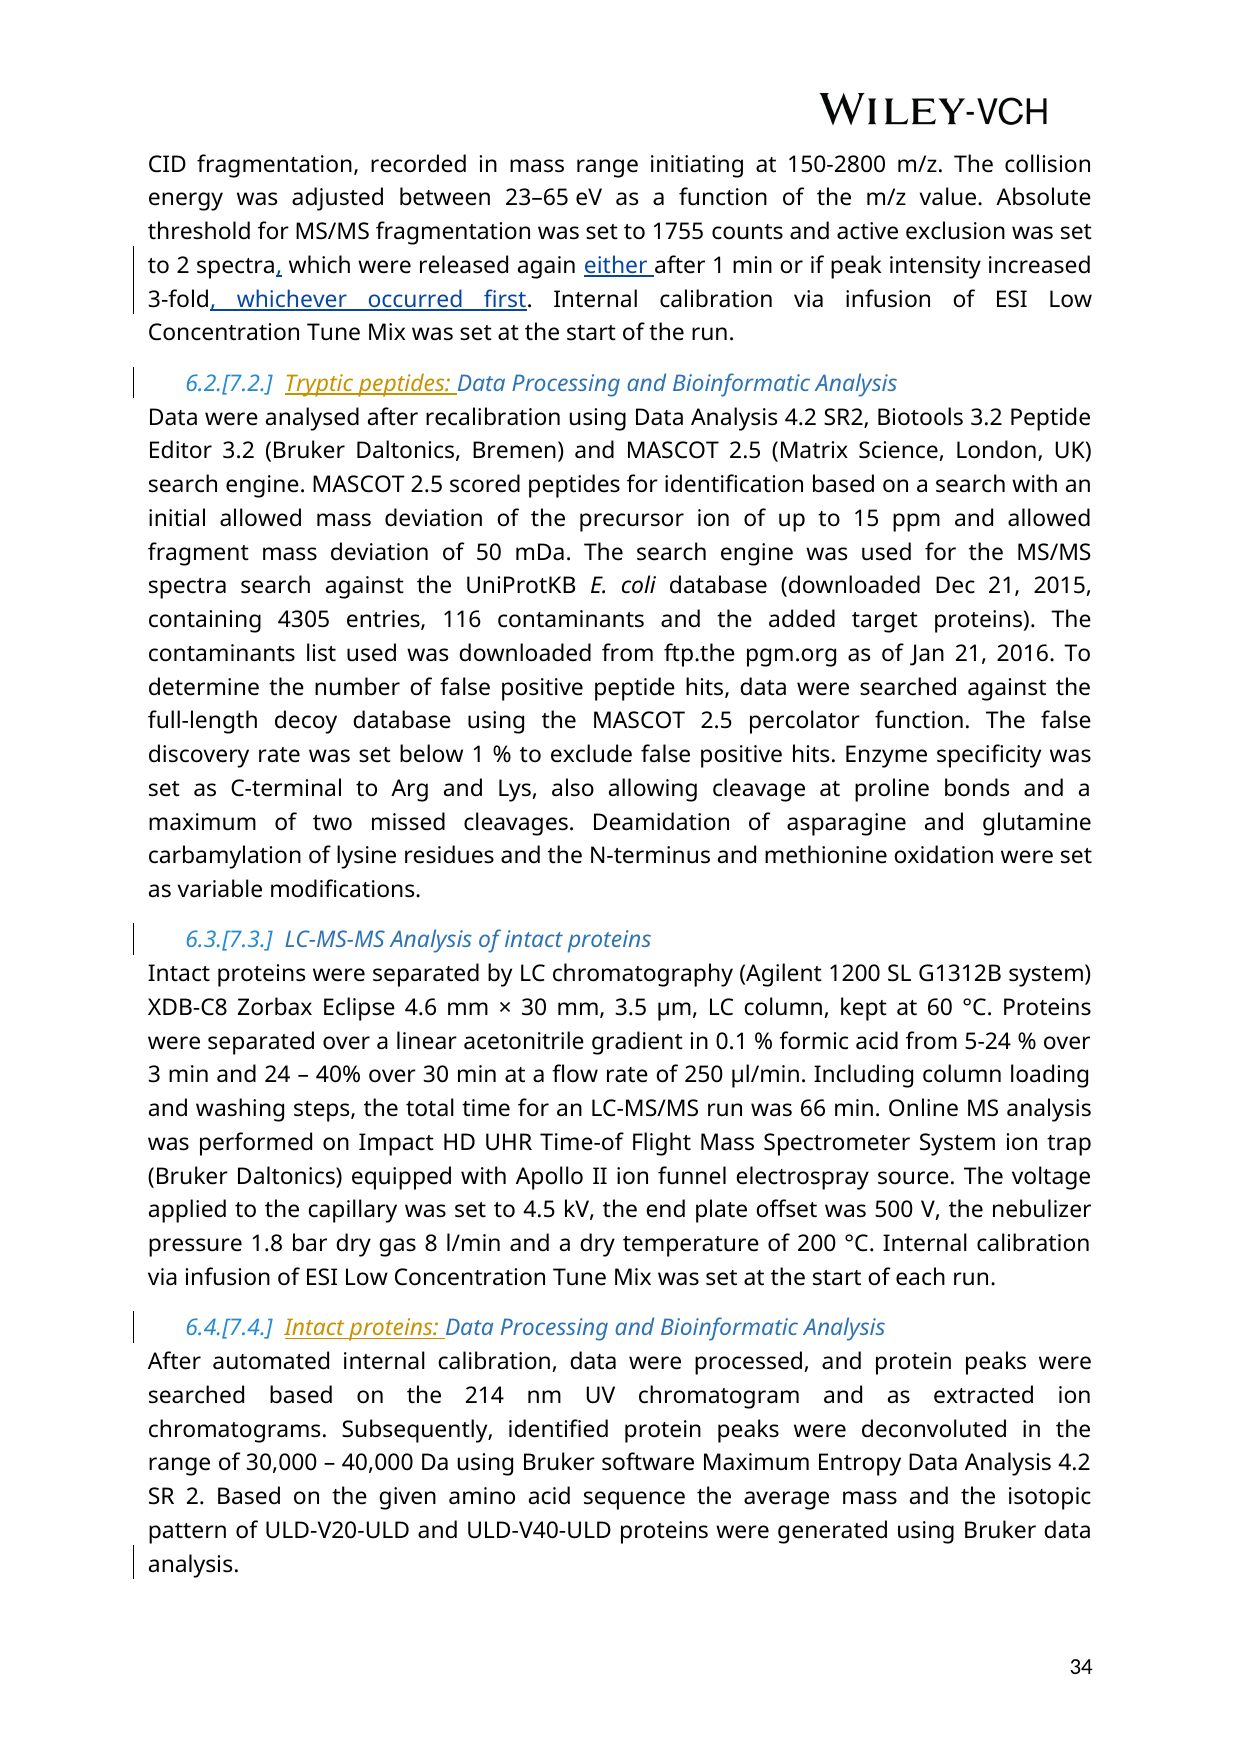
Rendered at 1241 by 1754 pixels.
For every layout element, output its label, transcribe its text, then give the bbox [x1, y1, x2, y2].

text Data were analysed after recalibration using Data Analysis 4.2 SR2, Biotools 3.2 Peptide Editor 3.2 (Bruker Daltonics, Bremen) and MASCOT 2.5 (Matrix Science, London, UK) search engine. MASCOT 2.5 scored peptides for identification based on a search with an initial allowed mass deviation of the precursor ion of up to 15 ppm and allowed fragment mass deviation of 50 mDa. The search engine was used for the MS/MS spectra search against the UniProtKB E. coli database (downloaded Dec 21, 2015, containing 4305 entries, 116 contaminants and the added target proteins). The contaminants list used was downloaded from ftp.the pgm.org as of Jan 21, 2016. To determine the number of false positive peptide hits, data were searched against the full-length decoy database using the MASCOT 2.5 percolator function. The false discovery rate was set below 1 % to exclude false positive hits. Enzyme specificity was set as C-terminal to Arg and Lys, also allowing cleavage at proline bonds and a maximum of two missed cleavages. Deamidation of asparagine and glutamine carbamylation of lysine residues and the N-terminus and methionine oxidation were set as variable modifications. [148, 401, 1093, 904]
subtitle Data Processing and Bioinformatic Analysis [185, 367, 1093, 398]
subtitle Data Processing and Bioinformatic Analysis [185, 1311, 1093, 1343]
text After automated internal calibration, data were processed, and protein peaks were searched based on the 214 nm UV chromatogram and as extracted ion chromatograms. Subsequently, identified protein peaks were deconvoluted in the range of 30,000 – 40,000 Da using Bruker software Maximum Entropy Data Analysis 4.2 SR 2. Based on the given amino acid sequence the average mass and the isotopic pattern of ULD-V20-ULD and ULD-V40-ULD proteins were generated using Bruker data analysis. [148, 1345, 1093, 1579]
picture [811, 73, 1056, 142]
text Intact proteins were separated by LC chromatography (Agilent 1200 SL G1312B system) XDB-C8 Zorbax Eclipse 4.6 mm × 30 mm, 3.5 μm, LC column, kept at 60 °C. Proteins were separated over a linear acetonitrile gradient in 0.1 % formic acid from 5-24 % over 3 min and 24 – 40% over 30 min at a flow rate of 250 µl/min. Including column loading and washing steps, the total time for an LC-MS/MS run was 66 min. Online MS analysis was performed on Impact HD UHR Time-of Flight Mass Spectrometer System ion trap (Bruker Daltonics) equipped with Apollo II ion funnel electrospray source. The voltage applied to the capillary was set to 4.5 kV, the end plate offset was 500 V, the nebulizer pressure 1.8 bar dry gas 8 l/min and a dry temperature of 200 °C. Internal calibration via infusion of ESI Low Concentration Tune Mix was set at the start of each run. [148, 957, 1093, 1292]
subtitle LC-MS-MS Analysis of intact proteins [185, 923, 1093, 955]
